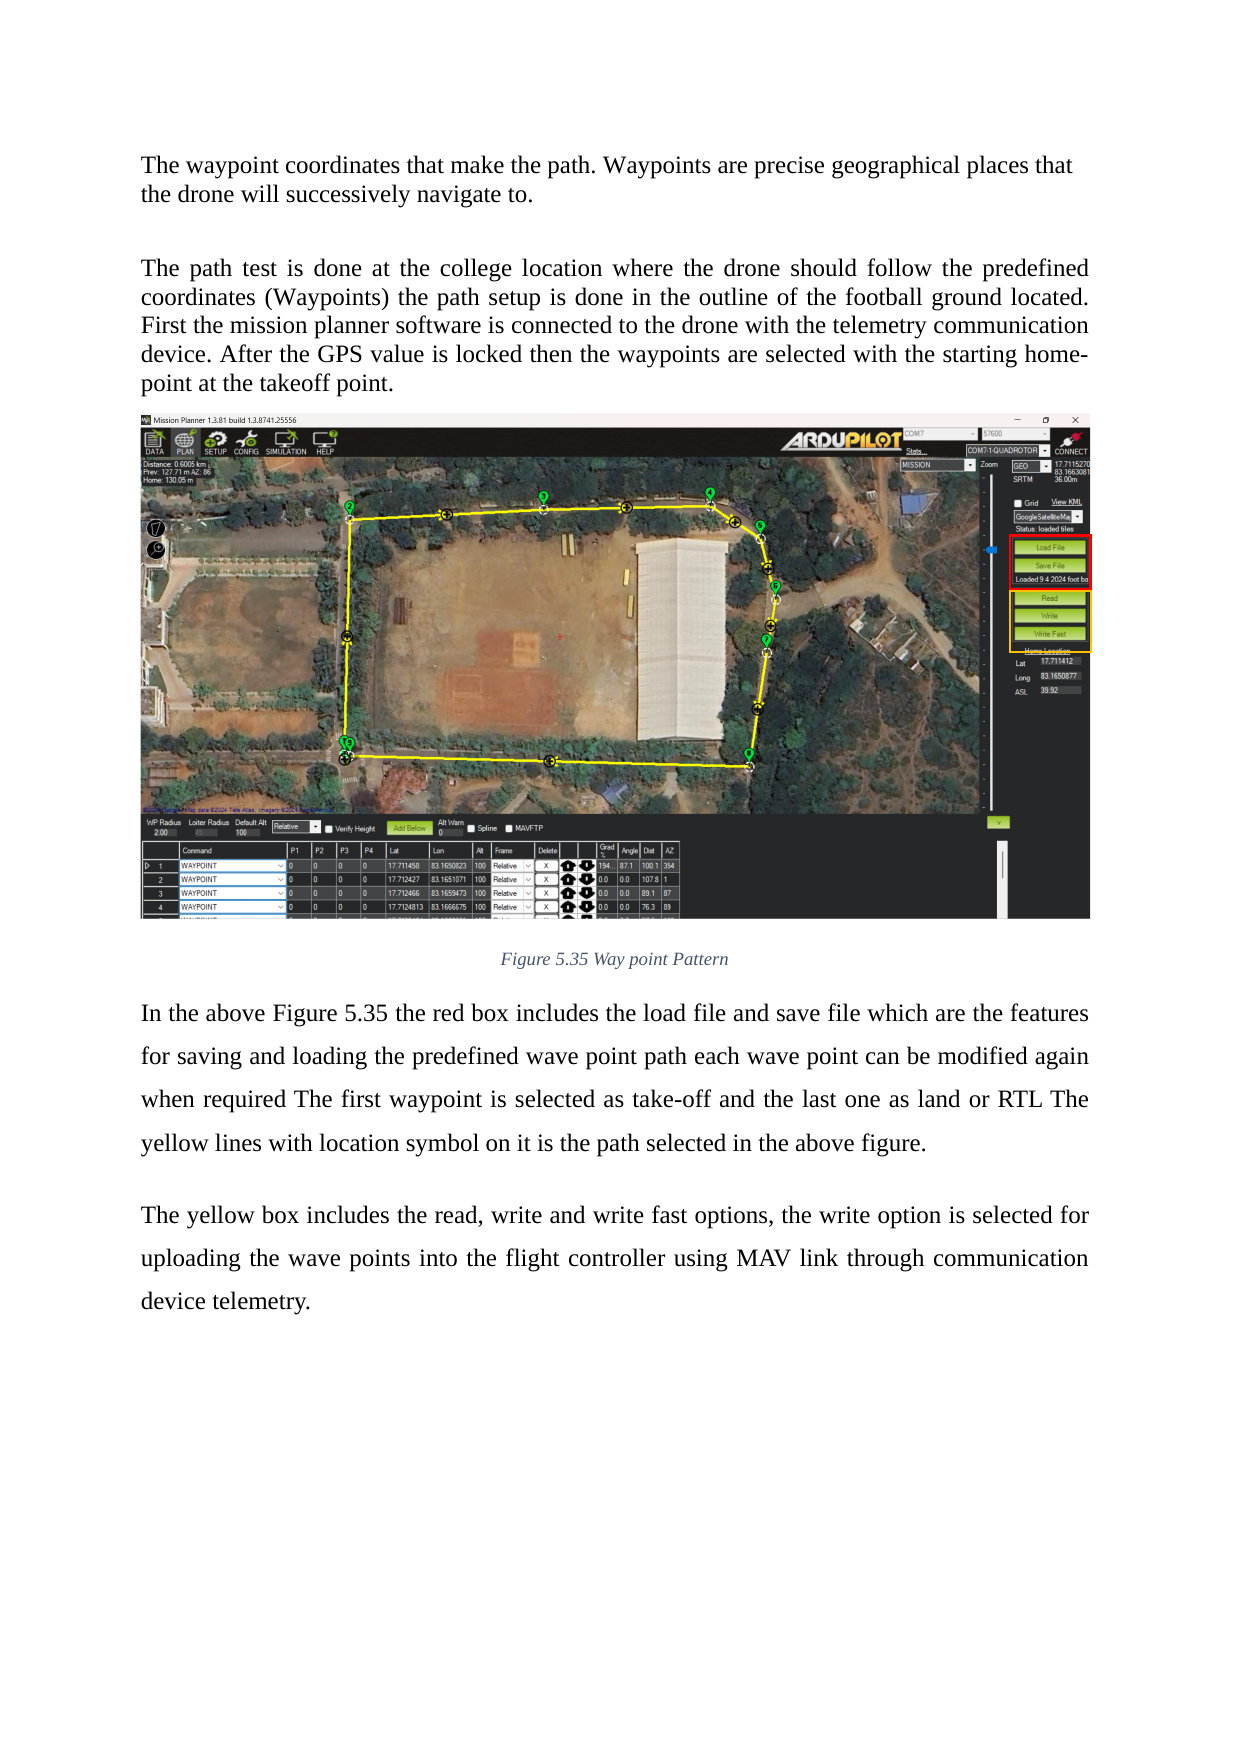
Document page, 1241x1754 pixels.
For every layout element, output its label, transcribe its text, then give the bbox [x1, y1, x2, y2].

text The yellow box includes the read, write and write fast options, the write option is selected for uploading the wave points into the flight controller using MAV link through communication device telemetry. [141, 1200, 1090, 1315]
picture [1011, 537, 1089, 588]
text The path test is done at the college location where the drone should follow the predefined coordinates (Waypoints) the path setup is done in the outline of the football ground located. First the mission planner software is connected to the drone with the telemetry communication device. After the GPS value is locked then the waypoints are selected with the starting home-point at the takeoff point. [141, 253, 1090, 397]
picture [140, 413, 1091, 919]
text The waypoint coordinates that make the path. Waypoints are precise geographical places that the drone will successively navigate to. [141, 150, 1090, 236]
picture [1011, 592, 1090, 651]
